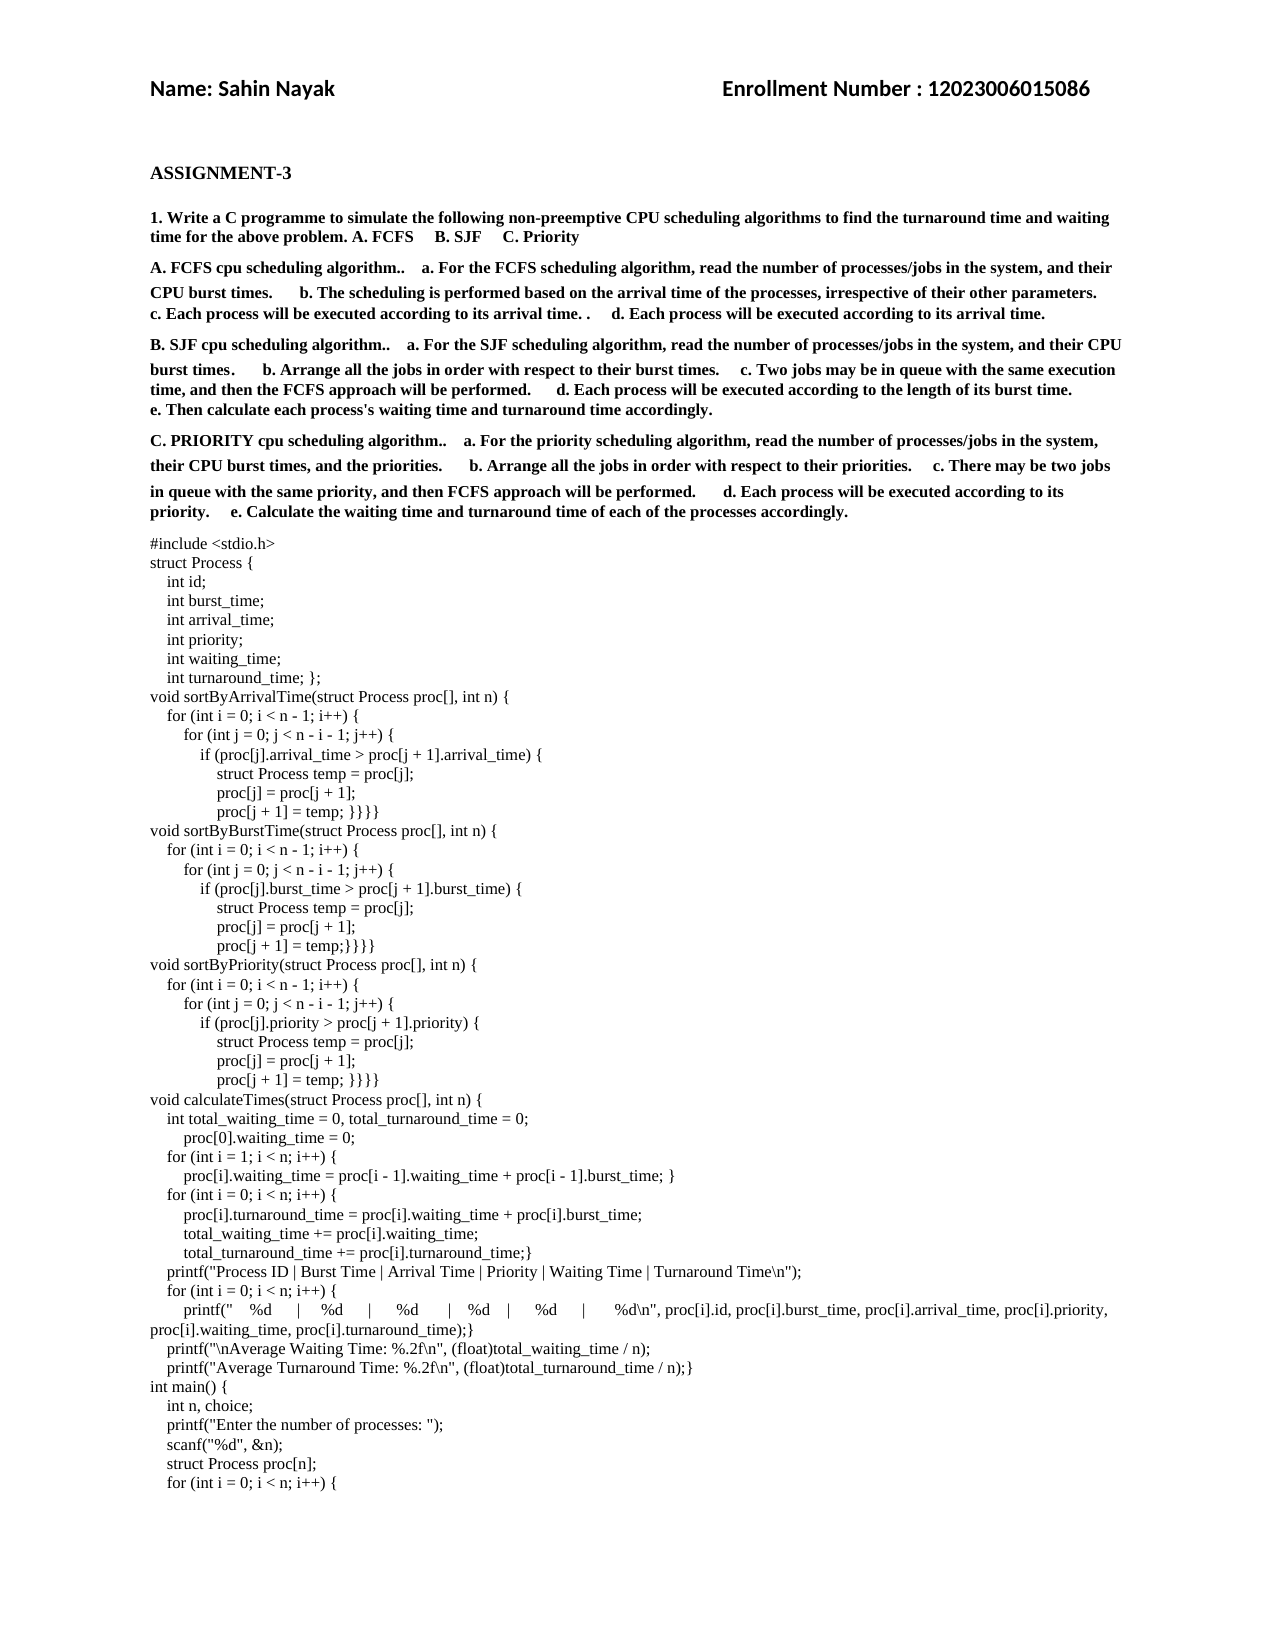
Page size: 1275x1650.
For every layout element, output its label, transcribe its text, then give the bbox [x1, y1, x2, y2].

text void sortByArrivalTime(struct Process proc[], int n) { [150, 687, 1125, 706]
text for (int i = 0; i < n; i++) { [150, 1281, 1125, 1300]
text int id; [150, 572, 1125, 591]
text e. Then calculate each process's waiting time and turnaround time accordingly. [150, 399, 1125, 418]
text proc[j + 1] = temp; }}}} [150, 1070, 1125, 1089]
text 1. Write a C programme to simulate the following non-preemptive CPU scheduling algorithms to find the turnaround time and waiting time for the above problem. A. FCFS B. SJF C. Priority [150, 208, 1125, 246]
text int turnaround_time; }; [150, 668, 1125, 687]
text int arrival_time; [150, 610, 1125, 629]
text A. FCFS cpu scheduling algorithm.. a. For the FCFS scheduling algorithm, read the number of processes/jobs in the system, and their CPU burst times. b. The scheduling is performed based on the arrival time of the processes, irrespective of their other parameters. c. Each process will be executed according to its arrival time. . d. Each process will be executed according to its arrival time. [150, 258, 1125, 323]
text printf("Enter the number of processes: "); [150, 1415, 1125, 1434]
text proc[j] = proc[j + 1]; [150, 917, 1125, 936]
text for (int j = 0; j < n - i - 1; j++) { [150, 993, 1125, 1013]
text printf("Average Turnaround Time: %.2f\n", (float)total_turnaround_time / n);} [150, 1358, 1125, 1377]
text for (int i = 0; i < n; i++) { [150, 1185, 1125, 1204]
text ASSIGNMENT-3 [150, 162, 1125, 183]
text scanf("%d", &n); [150, 1434, 1125, 1453]
text struct Process temp = proc[j]; [150, 763, 1125, 783]
text int main() { [150, 1377, 1125, 1396]
text proc[j] = proc[j + 1]; [150, 1051, 1125, 1070]
text for (int i = 0; i < n - 1; i++) { [150, 974, 1125, 993]
text #include <stdio.h> [150, 533, 1125, 553]
text int n, choice; [150, 1396, 1125, 1415]
text proc[j + 1] = temp;}}}} [150, 936, 1125, 955]
text proc[j] = proc[j + 1]; [150, 783, 1125, 802]
text int burst_time; [150, 591, 1125, 610]
text for (int i = 1; i < n; i++) { [150, 1147, 1125, 1166]
text struct Process temp = proc[j]; [150, 1032, 1125, 1051]
text C. PRIORITY cpu scheduling algorithm.. a. For the priority scheduling algorithm, read the number of processes/jobs in the system, their CPU burst times, and the priorities. b. Arrange all the jobs in order with respect to their priorities. c. There may be two jobs in queue with the same priority, and then FCFS approach will be performed. d. Each process will be executed according to its priority. e. Calculate the waiting time and turnaround time of each of the processes accordingly. [150, 430, 1125, 521]
text for (int j = 0; j < n - i - 1; j++) { [150, 859, 1125, 878]
text proc[j + 1] = temp; }}}} [150, 802, 1125, 821]
text int waiting_time; [150, 648, 1125, 668]
text proc[i].turnaround_time = proc[i].waiting_time + proc[i].burst_time; [150, 1204, 1125, 1223]
text if (proc[j].arrival_time > proc[j + 1].arrival_time) { [150, 744, 1125, 763]
text total_waiting_time += proc[i].waiting_time; [150, 1223, 1125, 1243]
text struct Process { [150, 553, 1125, 572]
text void sortByPriority(struct Process proc[], int n) { [150, 955, 1125, 974]
text void calculateTimes(struct Process proc[], int n) { [150, 1089, 1125, 1108]
text int priority; [150, 629, 1125, 648]
text B. SJF cpu scheduling algorithm.. a. For the SJF scheduling algorithm, read the number of processes/jobs in the system, and their CPU burst times. b. Arrange all the jobs in order with respect to their burst times. c. Two jobs may be in queue with the same execution time, and then the FCFS approach will be performed. d. Each process will be executed according to the length of its burst time. [150, 334, 1125, 399]
text printf("Process ID | Burst Time | Arrival Time | Priority | Waiting Time | Turnaround Time\n"); [150, 1262, 1125, 1281]
text void sortByBurstTime(struct Process proc[], int n) { [150, 821, 1125, 840]
text if (proc[j].burst_time > proc[j + 1].burst_time) { [150, 878, 1125, 898]
text int total_waiting_time = 0, total_turnaround_time = 0; [150, 1108, 1125, 1128]
text for (int i = 0; i < n - 1; i++) { [150, 706, 1125, 725]
text for (int j = 0; j < n - i - 1; j++) { [150, 725, 1125, 744]
text proc[i].waiting_time = proc[i - 1].waiting_time + proc[i - 1].burst_time; } [150, 1166, 1125, 1185]
text for (int i = 0; i < n - 1; i++) { [150, 840, 1125, 859]
text struct Process temp = proc[j]; [150, 898, 1125, 917]
text printf("\nAverage Waiting Time: %.2f\n", (float)total_waiting_time / n); [150, 1338, 1125, 1358]
text for (int i = 0; i < n; i++) { [150, 1473, 1125, 1492]
text if (proc[j].priority > proc[j + 1].priority) { [150, 1013, 1125, 1032]
text total_turnaround_time += proc[i].turnaround_time;} [150, 1243, 1125, 1262]
text printf(" %d | %d | %d | %d | %d | %d\n", proc[i].id, proc[i].burst_time, proc[i].arrival_time, proc[i].priority, proc[i].waiting_time, proc[i].turnaround_time);} [150, 1300, 1125, 1338]
text proc[0].waiting_time = 0; [150, 1128, 1125, 1147]
text struct Process proc[n]; [150, 1453, 1125, 1473]
